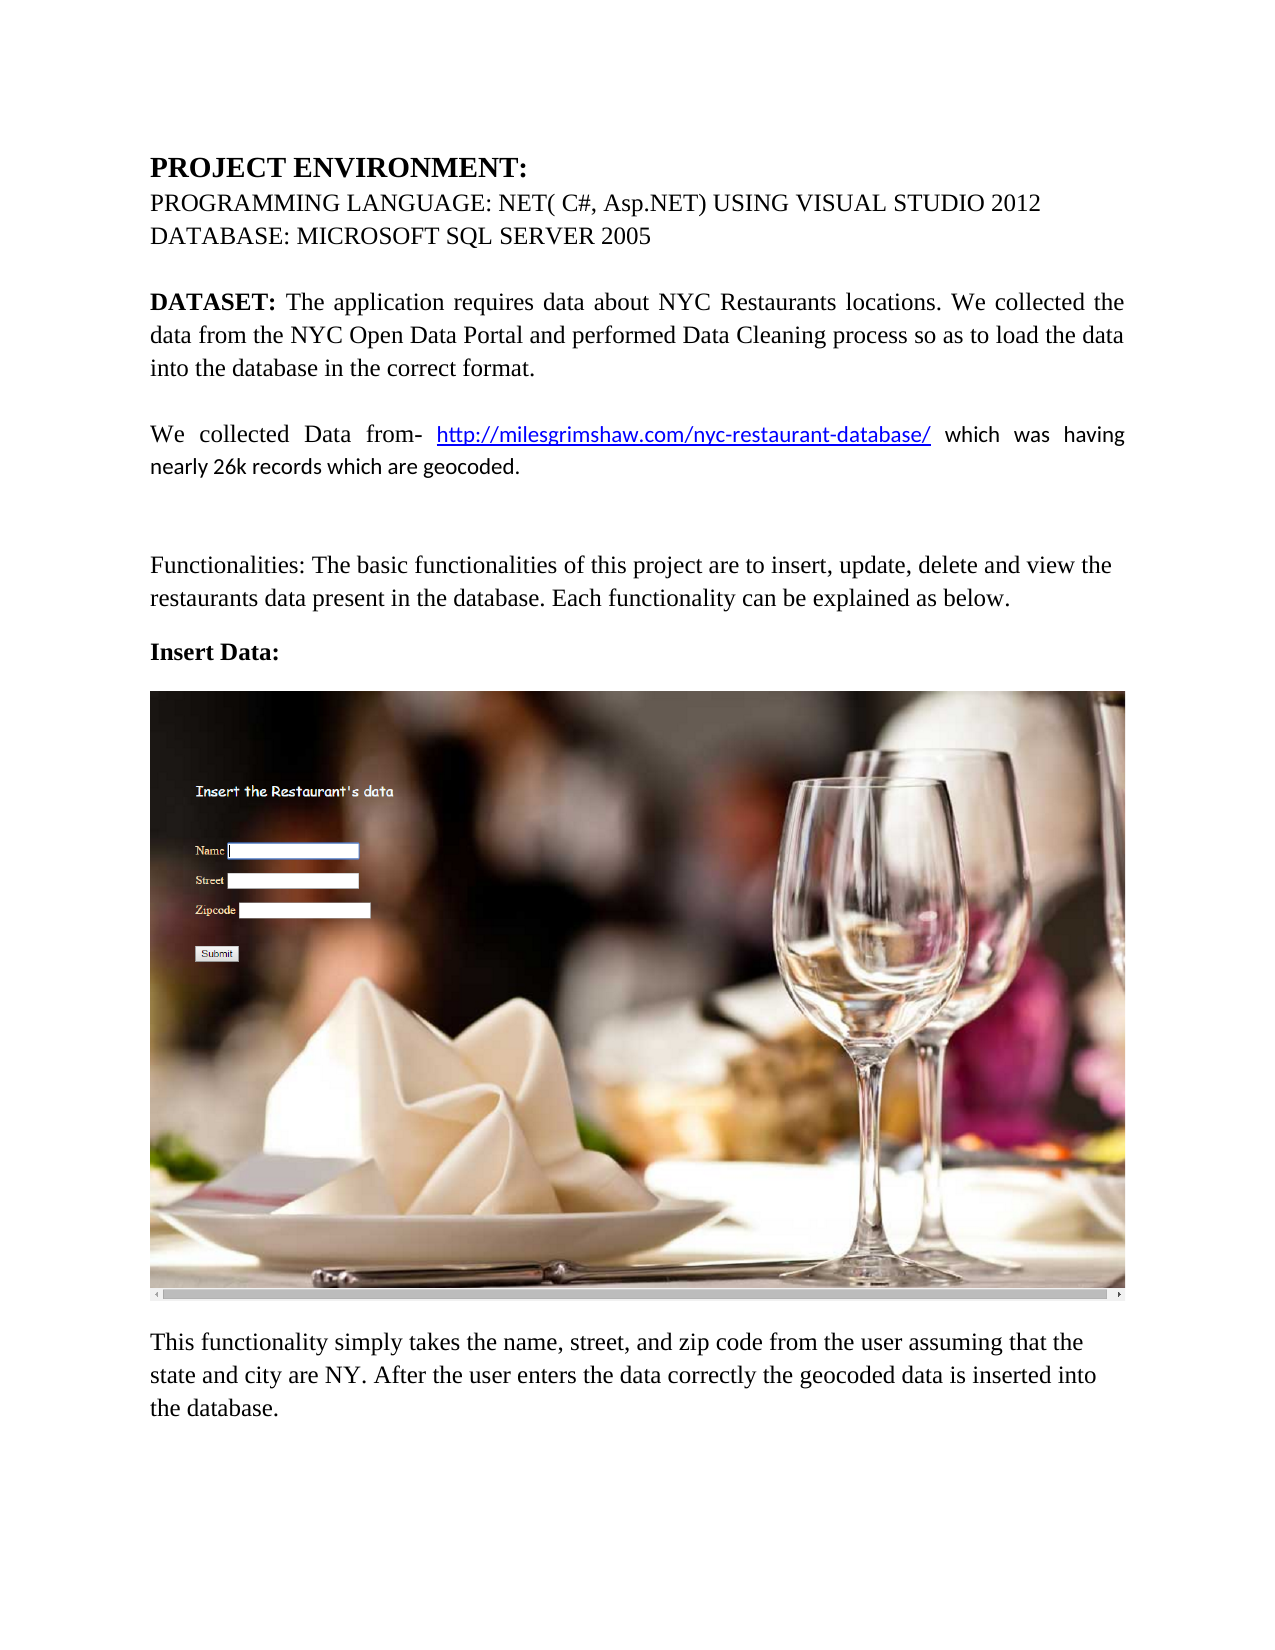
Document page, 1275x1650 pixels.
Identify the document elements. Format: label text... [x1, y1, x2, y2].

text We collected Data from- http://milesgrimshaw.com/nyc-restaurant-database/ which was having nearly 26k records which are geocoded. [150, 419, 1125, 480]
text DATASET: The application requires data about NYC Restaurants locations. We collected the data from the NYC Open Data Portal and performed Data Cleaning process so as to load the data into the database in the correct format. [150, 287, 1125, 382]
text Functionalities: The basic functionalities of this project are to insert, update, delete and view the restaurants data present in the database. Each functionality can be explained as below. [150, 550, 1125, 612]
picture [150, 691, 1125, 1302]
text PROJECT ENVIRONMENT: PROGRAMMING LANGUAGE: NET( C#, Asp.NET) USING VISUAL STUDIO 2012 DATABASE: MICROSOFT SQL SERVER 2005 [150, 150, 1125, 249]
text Insert Data: [150, 637, 1125, 666]
text This functionality simply takes the name, street, and zip code from the user assuming that the state and city are NY. After the user enters the data correctly the geocoded data is inserted into the database. [150, 1327, 1125, 1422]
